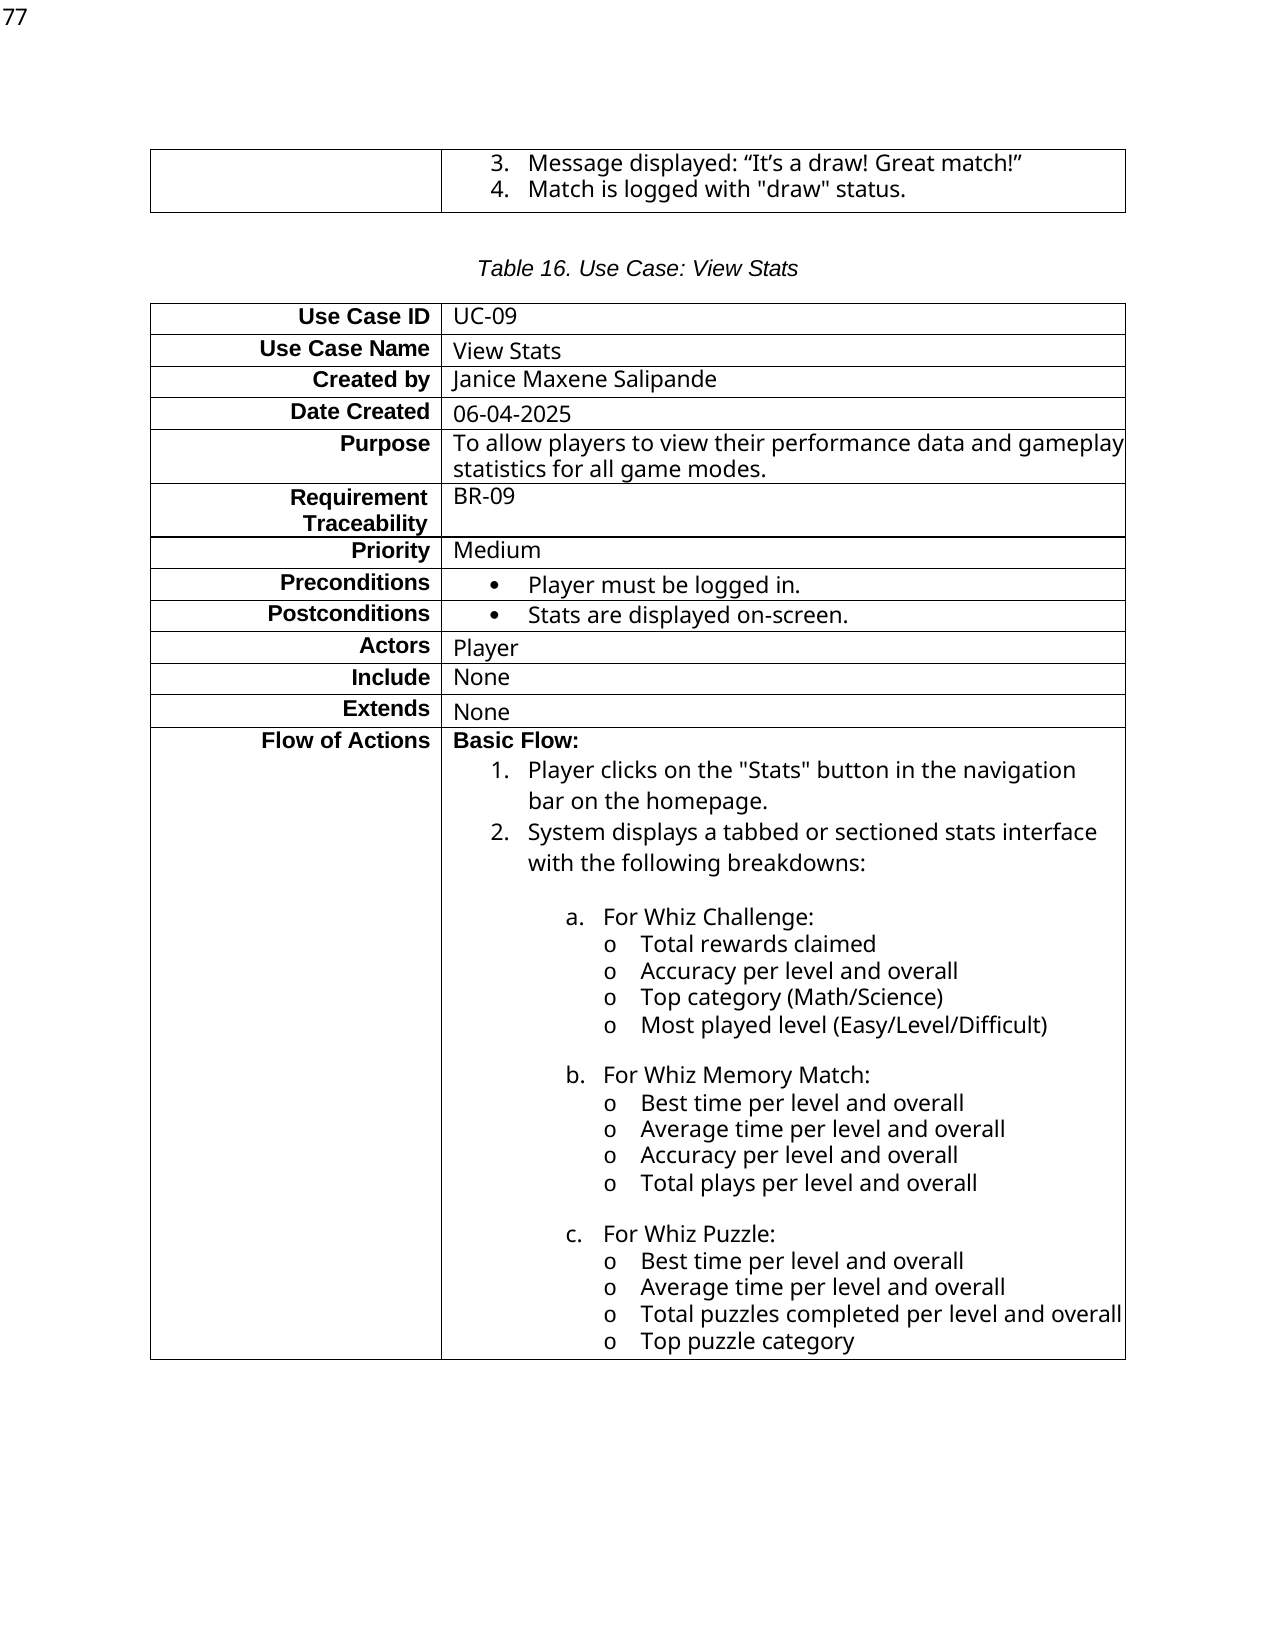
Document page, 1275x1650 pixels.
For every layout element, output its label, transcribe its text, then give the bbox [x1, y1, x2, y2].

table_cell Flow of Actions [151, 728, 441, 1359]
table_cell Include [151, 664, 441, 694]
table_cell Player must be logged in. [442, 569, 1125, 600]
table_cell Use Case Name [151, 335, 441, 366]
table_cell 06-04-2025 [442, 398, 1125, 429]
table_cell Postconditions [151, 601, 441, 631]
table_cell BR-09 [442, 484, 1125, 536]
table_cell Extends [151, 695, 441, 727]
table_cell None [442, 664, 1125, 694]
table_cell Created by [151, 367, 441, 397]
table_cell Requirement Traceability [151, 484, 441, 536]
table_header UC-09 [442, 304, 1125, 334]
table_cell Basic Flow: Player clicks on the "Stats" button in the navigation bar on the homepage. System displays a tabbed or sectioned stats interface with the following breakdowns: For Whiz Challenge: Total rewards claimed Accuracy per level and overall Top category (Math/Science) Most played level (Easy/Level/Difficult) For Whiz Memory Match: Best time per level and overall Average time per level and overall Accuracy per level and overall Total plays per level and overall For Whiz Puzzle: Best time per level and overall Average time per level and overall Total puzzles completed per level and overall Top puzzle category [442, 728, 1125, 1359]
table_cell Player [442, 632, 1125, 663]
table_cell Purpose [151, 430, 441, 483]
table_header [151, 150, 441, 212]
table_cell None [442, 695, 1125, 727]
table_header Message displayed: “It’s a draw! Great match!” Match is logged with "draw" status. [442, 150, 1125, 212]
table_cell Priority [151, 538, 441, 567]
table_cell Actors [151, 632, 441, 663]
table_header Use Case ID [151, 304, 441, 334]
text Table 16. Use Case: View Stats [191, 255, 1084, 282]
table_cell Date Created [151, 398, 441, 429]
table_cell View Stats [442, 335, 1125, 366]
table_cell Medium [442, 538, 1125, 567]
table_cell Janice Maxene Salipande [442, 367, 1125, 397]
table_cell Stats are displayed on-screen. [442, 601, 1125, 631]
table_cell To allow players to view their performance data and gameplay statistics for all game modes. [442, 430, 1125, 483]
table_cell Preconditions [151, 569, 441, 600]
